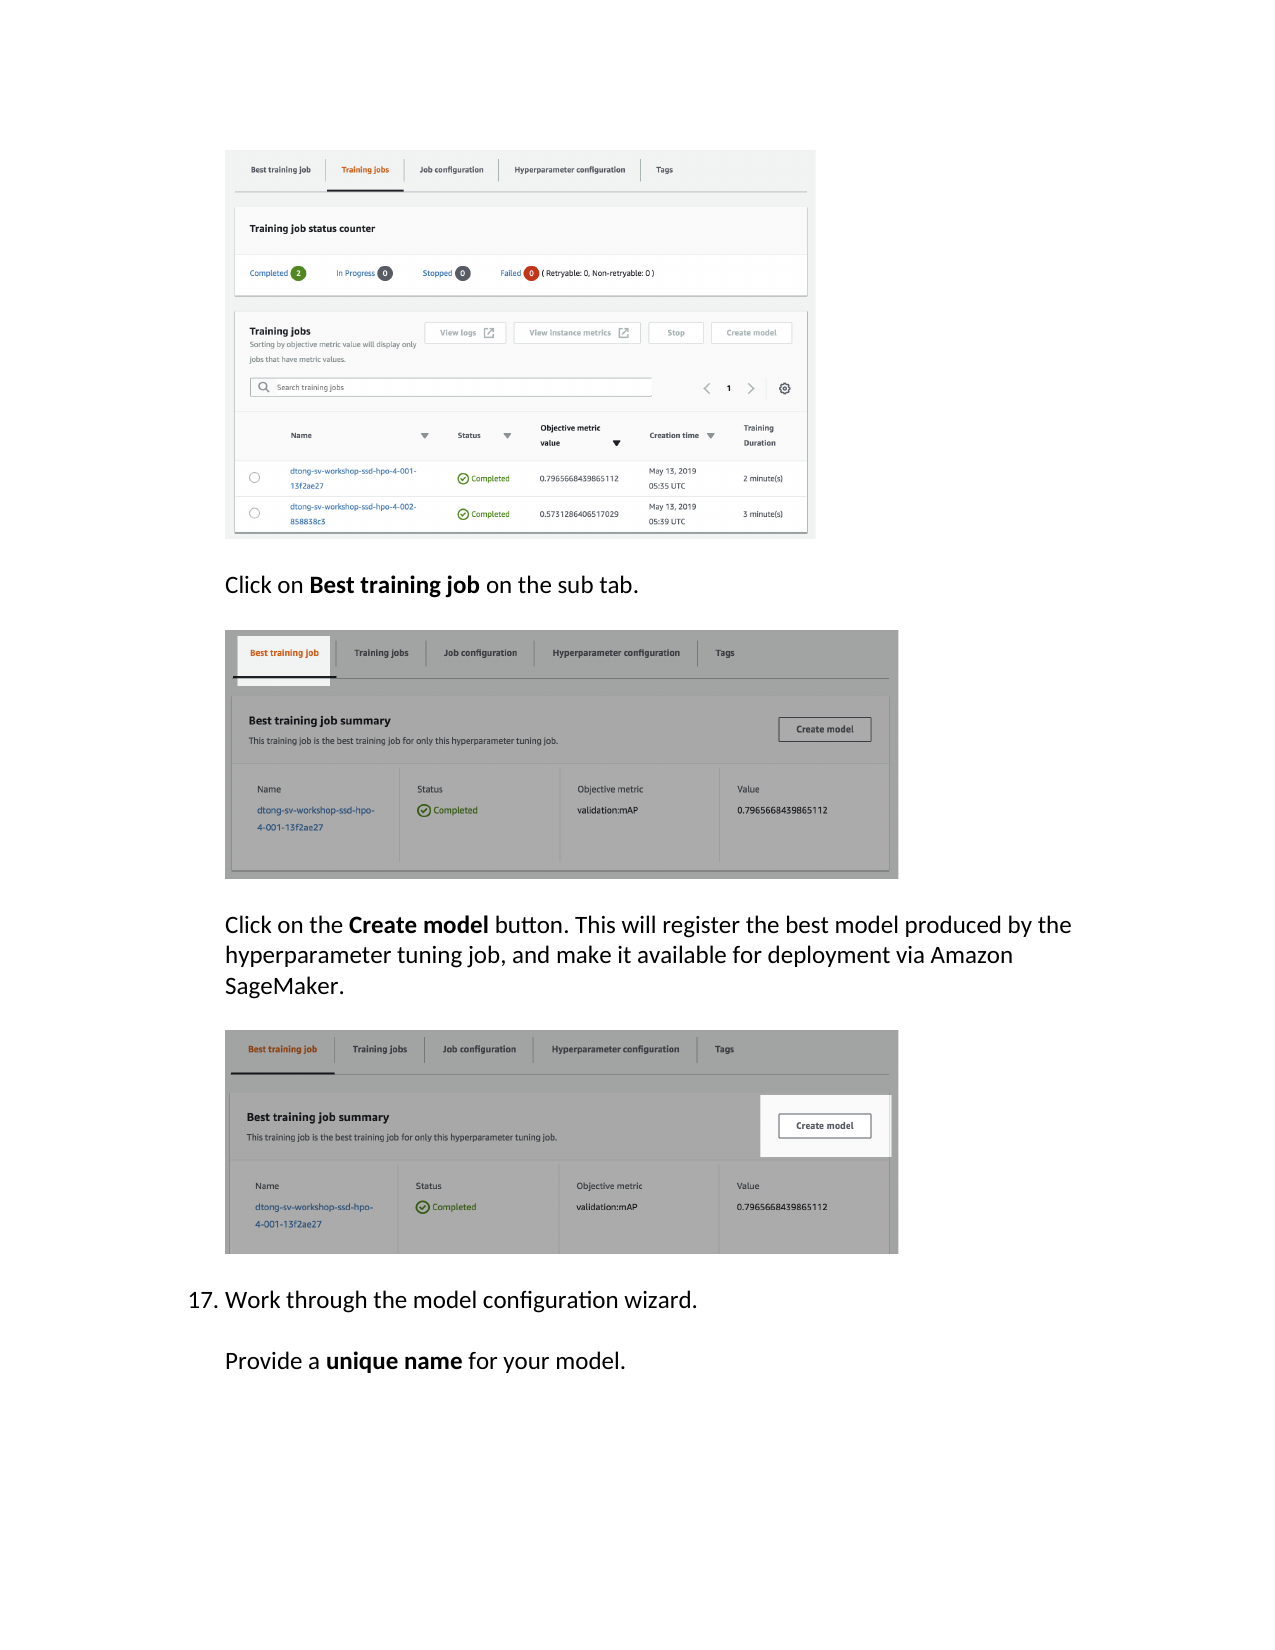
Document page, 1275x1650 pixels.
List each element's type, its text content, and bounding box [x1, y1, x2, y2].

picture [225, 1030, 899, 1254]
text Click on the Create model button. This will register the best model produced by the hyperparameter tuning job, and make it available for deployment via Amazon SageMaker. [225, 909, 1125, 1000]
picture [225, 630, 899, 879]
list Work through the model configuration wizard. [187, 1284, 1125, 1314]
picture [225, 150, 816, 539]
list Provide a unique name for your model. [225, 1345, 1125, 1376]
text Click on Best training job on the sub tab. [150, 569, 1125, 600]
